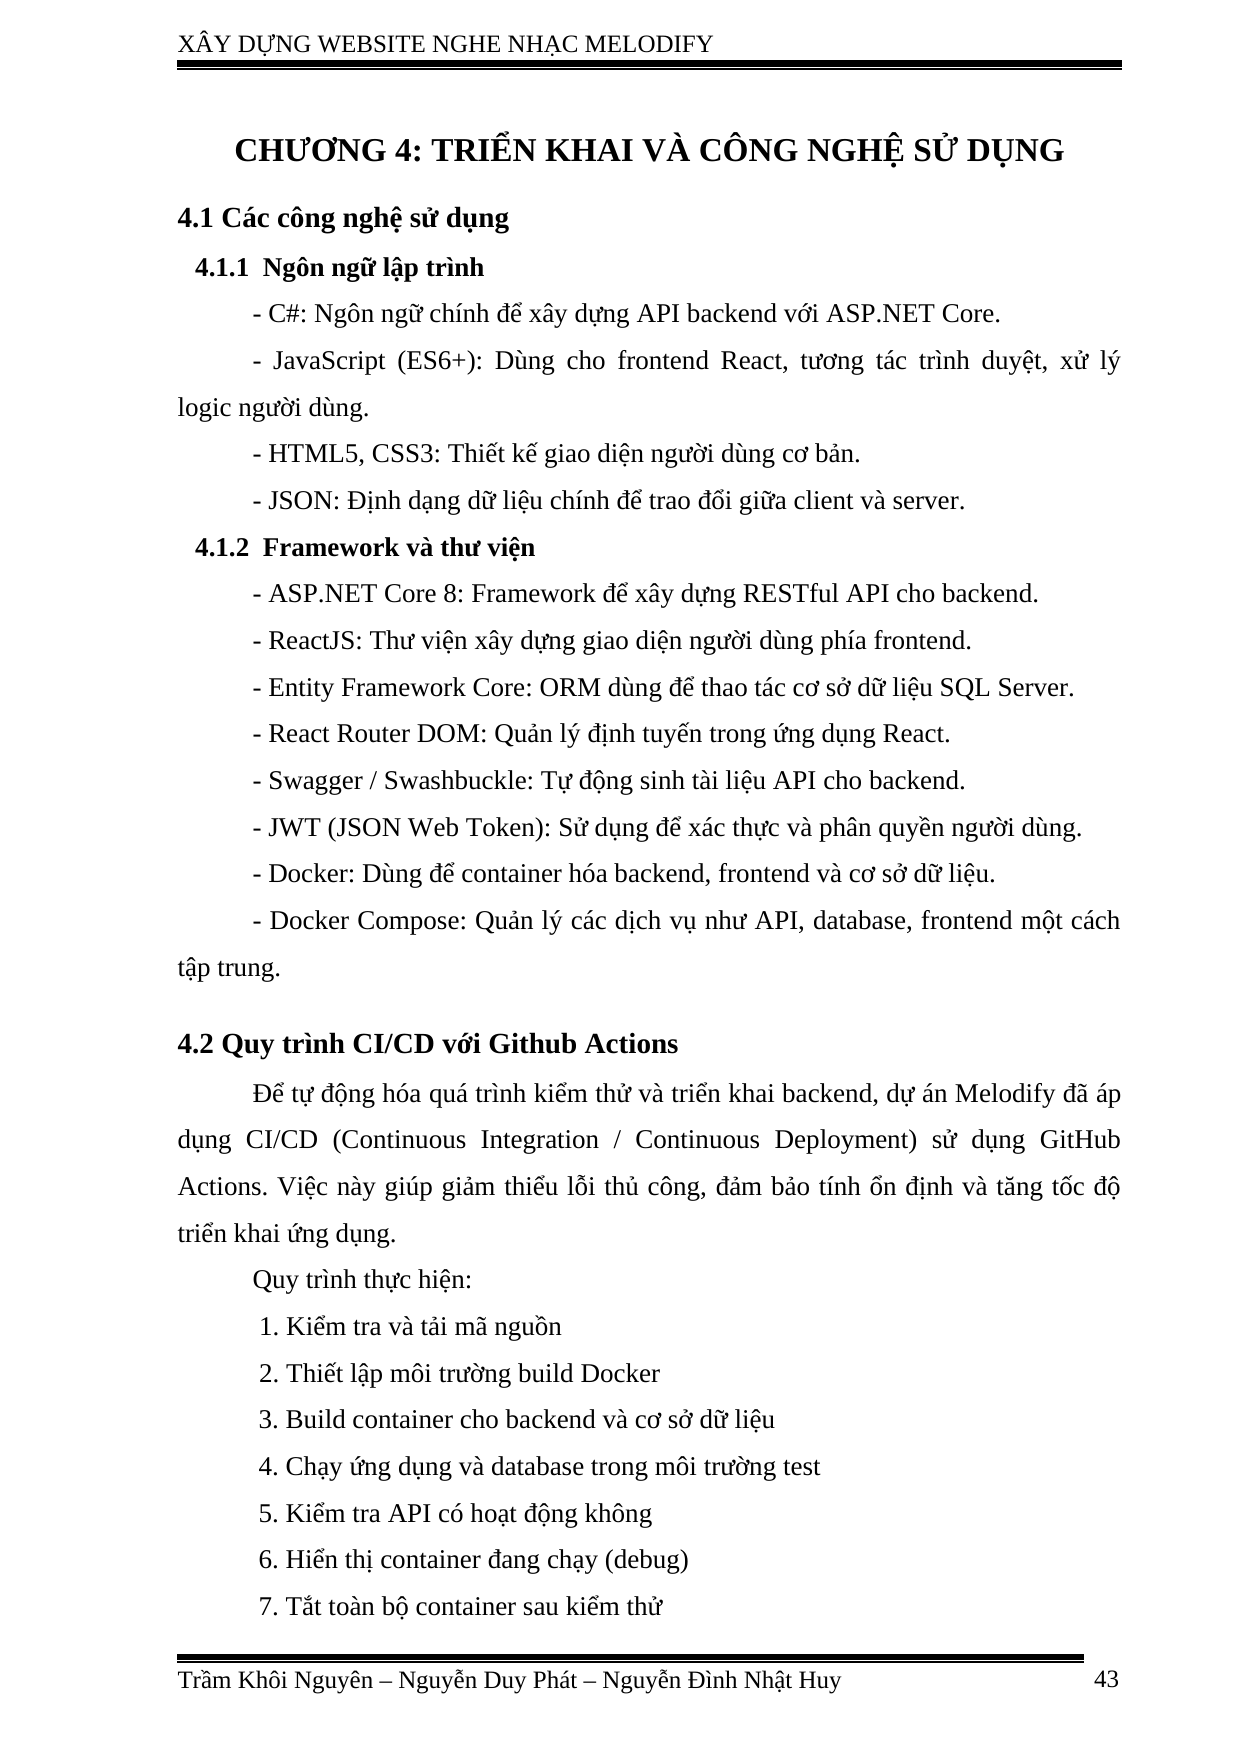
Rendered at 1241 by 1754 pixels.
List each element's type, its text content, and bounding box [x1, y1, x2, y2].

text 1. Kiểm tra và tải mã nguồn [177, 1310, 1122, 1341]
subtitle 4.2 Quy trình CI/CD với Github Actions [177, 1026, 1122, 1060]
subtitle TRIỂN KHAI VÀ CÔNG NGHỆ SỬ DỤNG [177, 131, 1122, 169]
text 4. Chạy ứng dụng và database trong môi trường test [177, 1450, 1122, 1481]
text 6. Hiển thị container đang chạy (debug) [177, 1543, 1122, 1574]
text 7. Tắt toàn bộ container sau kiểm thử [177, 1590, 1122, 1621]
text - JSON: Định dạng dữ liệu chính để trao đổi giữa client và server. [177, 484, 1122, 515]
text - Docker Compose: Quản lý các dịch vụ như API, database, frontend một cách tập trung. [177, 904, 1122, 982]
text - HTML5, CSS3: Thiết kế giao diện người dùng cơ bản. [177, 438, 1122, 469]
text - ReactJS: Thư viện xây dựng giao diện người dùng phía frontend. [177, 624, 1122, 655]
text - React Router DOM: Quản lý định tuyến trong ứng dụng React. [177, 718, 1122, 749]
text 3. Build container cho backend và cơ sở dữ liệu [177, 1403, 1122, 1434]
text 5. Kiểm tra API có hoạt động không [177, 1497, 1122, 1528]
subtitle Ngôn ngữ lập trình [195, 251, 1122, 282]
text Quy trình thực hiện: [177, 1263, 1122, 1294]
text Để tự động hóa quá trình kiểm thử và triển khai backend, dự án Melodify đã áp dụng CI/CD (Continuous Integration / Continuous Deployment) sử dụng GitHub Actions. Việc này giúp giảm thiểu lỗi thủ công, đảm bảo tính ổn định và tăng tốc độ triển khai ứng dụng. [177, 1077, 1122, 1248]
text - Swagger / Swashbuckle: Tự động sinh tài liệu API cho backend. [177, 764, 1122, 795]
text - ASP.NET Core 8: Framework để xây dựng RESTful API cho backend. [177, 578, 1122, 609]
text 2. Thiết lập môi trường build Docker [177, 1357, 1122, 1388]
text - JavaScript (ES6+): Dùng cho frontend React, tương tác trình duyệt, xử lý logic người dùng. [177, 344, 1122, 422]
text - JWT (JSON Web Token): Sử dụng để xác thực và phân quyền người dùng. [177, 811, 1122, 842]
subtitle Framework và thư viện [195, 531, 1122, 562]
text - Docker: Dùng để container hóa backend, frontend và cơ sở dữ liệu. [177, 858, 1122, 889]
text - C#: Ngôn ngữ chính để xây dựng API backend với ASP.NET Core. [177, 298, 1122, 329]
subtitle 4.1 Các công nghệ sử dụng [177, 201, 1122, 234]
text - Entity Framework Core: ORM dùng để thao tác cơ sở dữ liệu SQL Server. [177, 671, 1122, 702]
